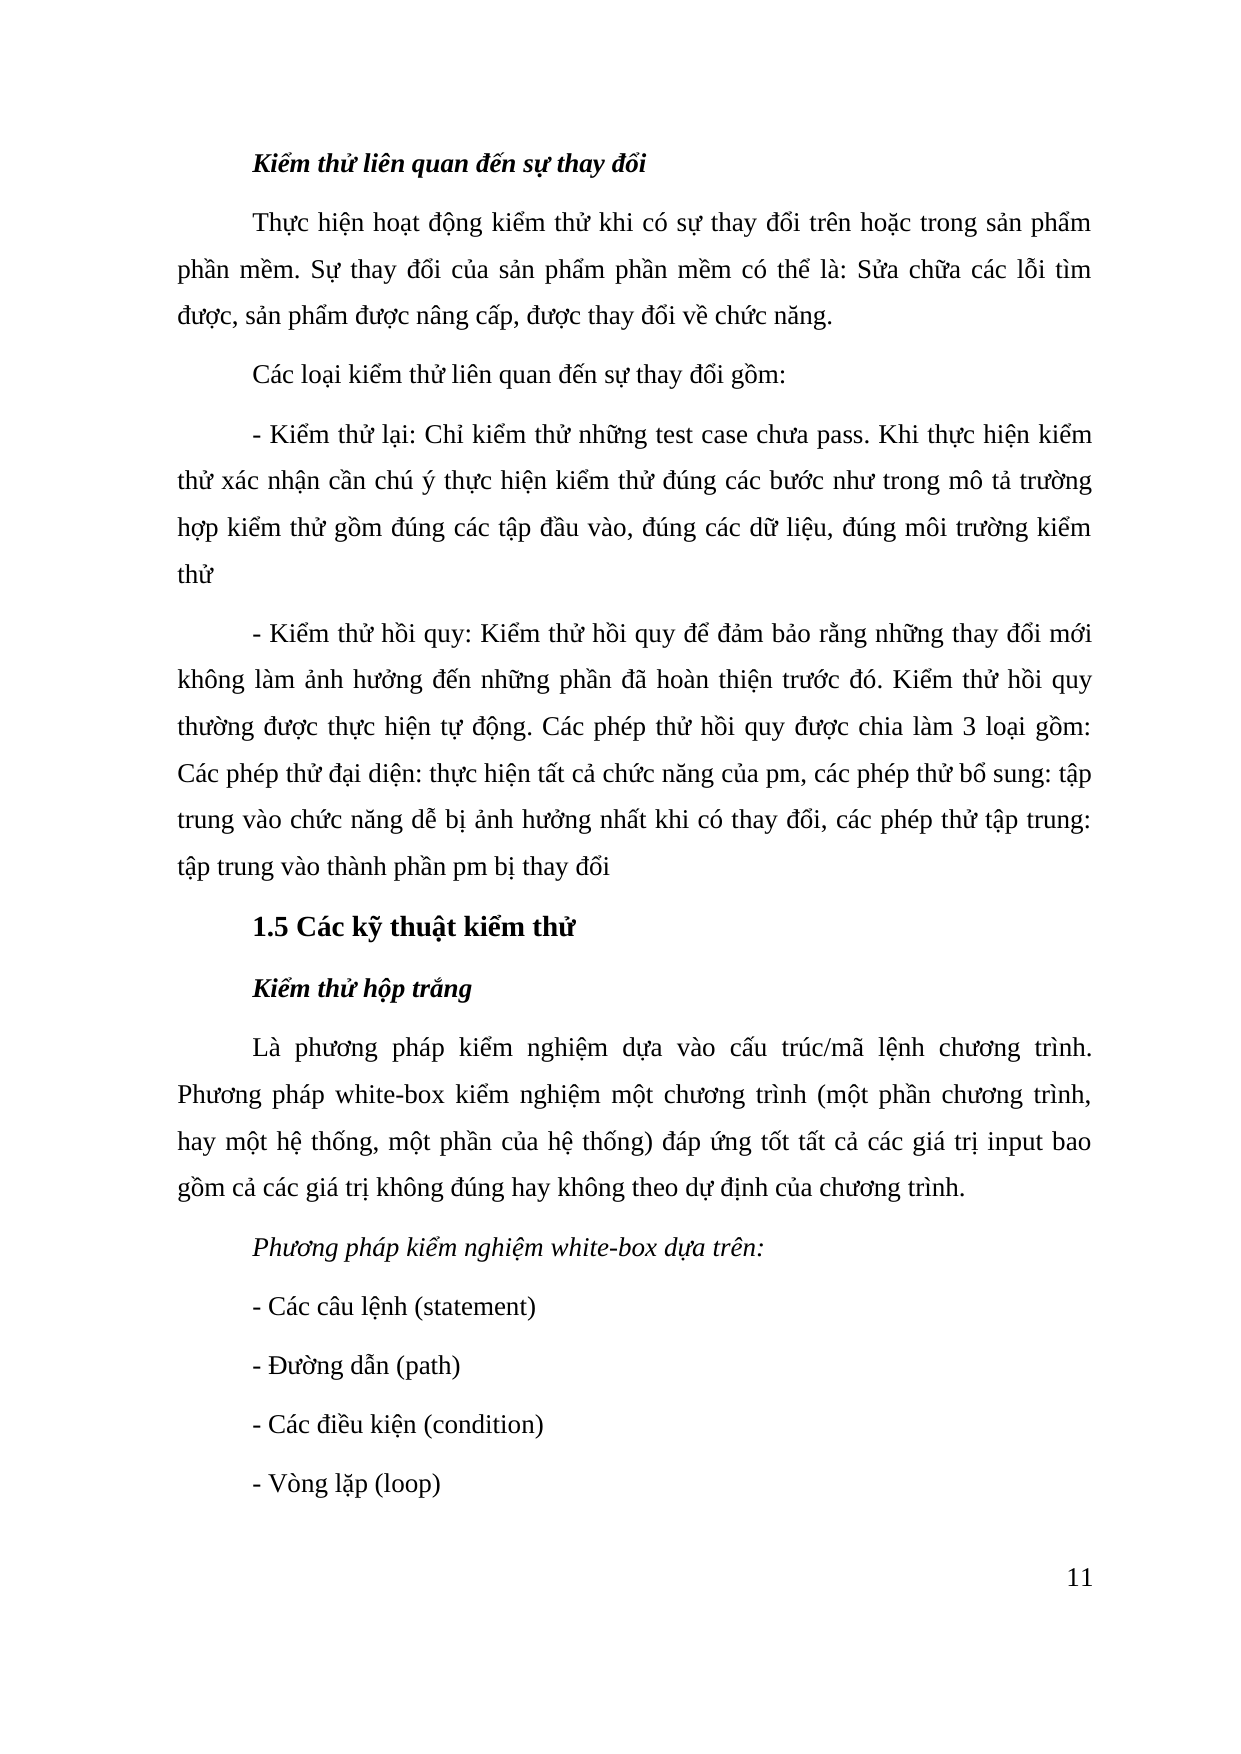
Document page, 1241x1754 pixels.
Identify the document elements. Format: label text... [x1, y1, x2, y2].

text Các loại kiểm thử liên quan đến sự thay đổi gồm: [177, 359, 1093, 390]
text Là phương pháp kiểm nghiệm dựa vào cấu trúc/mã lệnh chương trình. Phương pháp white-box kiểm nghiệm một chương trình (một phần chương trình, hay một hệ thống, một phần của hệ thống) đáp ứng tốt tất cả các giá trị input bao gồm cả các giá trị không đúng hay không theo dự định của chương trình. [177, 1031, 1093, 1203]
text - Các câu lệnh (statement) [177, 1290, 1093, 1321]
text - Các điều kiện (condition) [177, 1408, 1093, 1439]
text Thực hiện hoạt động kiểm thử khi có sự thay đổi trên hoặc trong sản phẩm phần mềm. Sự thay đổi của sản phẩm phần mềm có thể là: Sửa chữa các lỗi tìm được, sản phẩm được nâng cấp, được thay đổi về chức năng. [177, 206, 1093, 331]
text 1.5 Các kỹ thuật kiểm thử [177, 909, 1093, 943]
text - Vòng lặp (loop) [177, 1467, 1093, 1498]
text - Kiểm thử hồi quy: Kiểm thử hồi quy để đảm bảo rằng những thay đổi mới không làm ảnh hưởng đến những phần đã hoàn thiện trước đó. Kiểm thử hồi quy thường được thực hiện tự động. Các phép thử hồi quy được chia làm 3 loại gồm: Các phép thử đại diện: thực hiện tất cả chức năng của pm, các phép thử bổ sung: tập trung vào chức năng dễ bị ảnh hưởng nhất khi có thay đổi, các phép thử tập trung: tập trung vào thành phần pm bị thay đổi [177, 617, 1093, 881]
text Kiểm thử hộp trắng [177, 972, 1093, 1003]
text Phương pháp kiểm nghiệm white-box dựa trên: [177, 1231, 1093, 1262]
text - Kiểm thử lại: Chỉ kiểm thử những test case chưa pass. Khi thực hiện kiểm thử xác nhận cần chú ý thực hiện kiểm thử đúng các bước như trong mô tả trường hợp kiểm thử gồm đúng các tập đầu vào, đúng các dữ liệu, đúng môi trường kiểm thử [177, 418, 1093, 589]
text - Đường dẫn (path) [177, 1349, 1093, 1380]
text Kiểm thử liên quan đến sự thay đổi [177, 147, 1093, 178]
